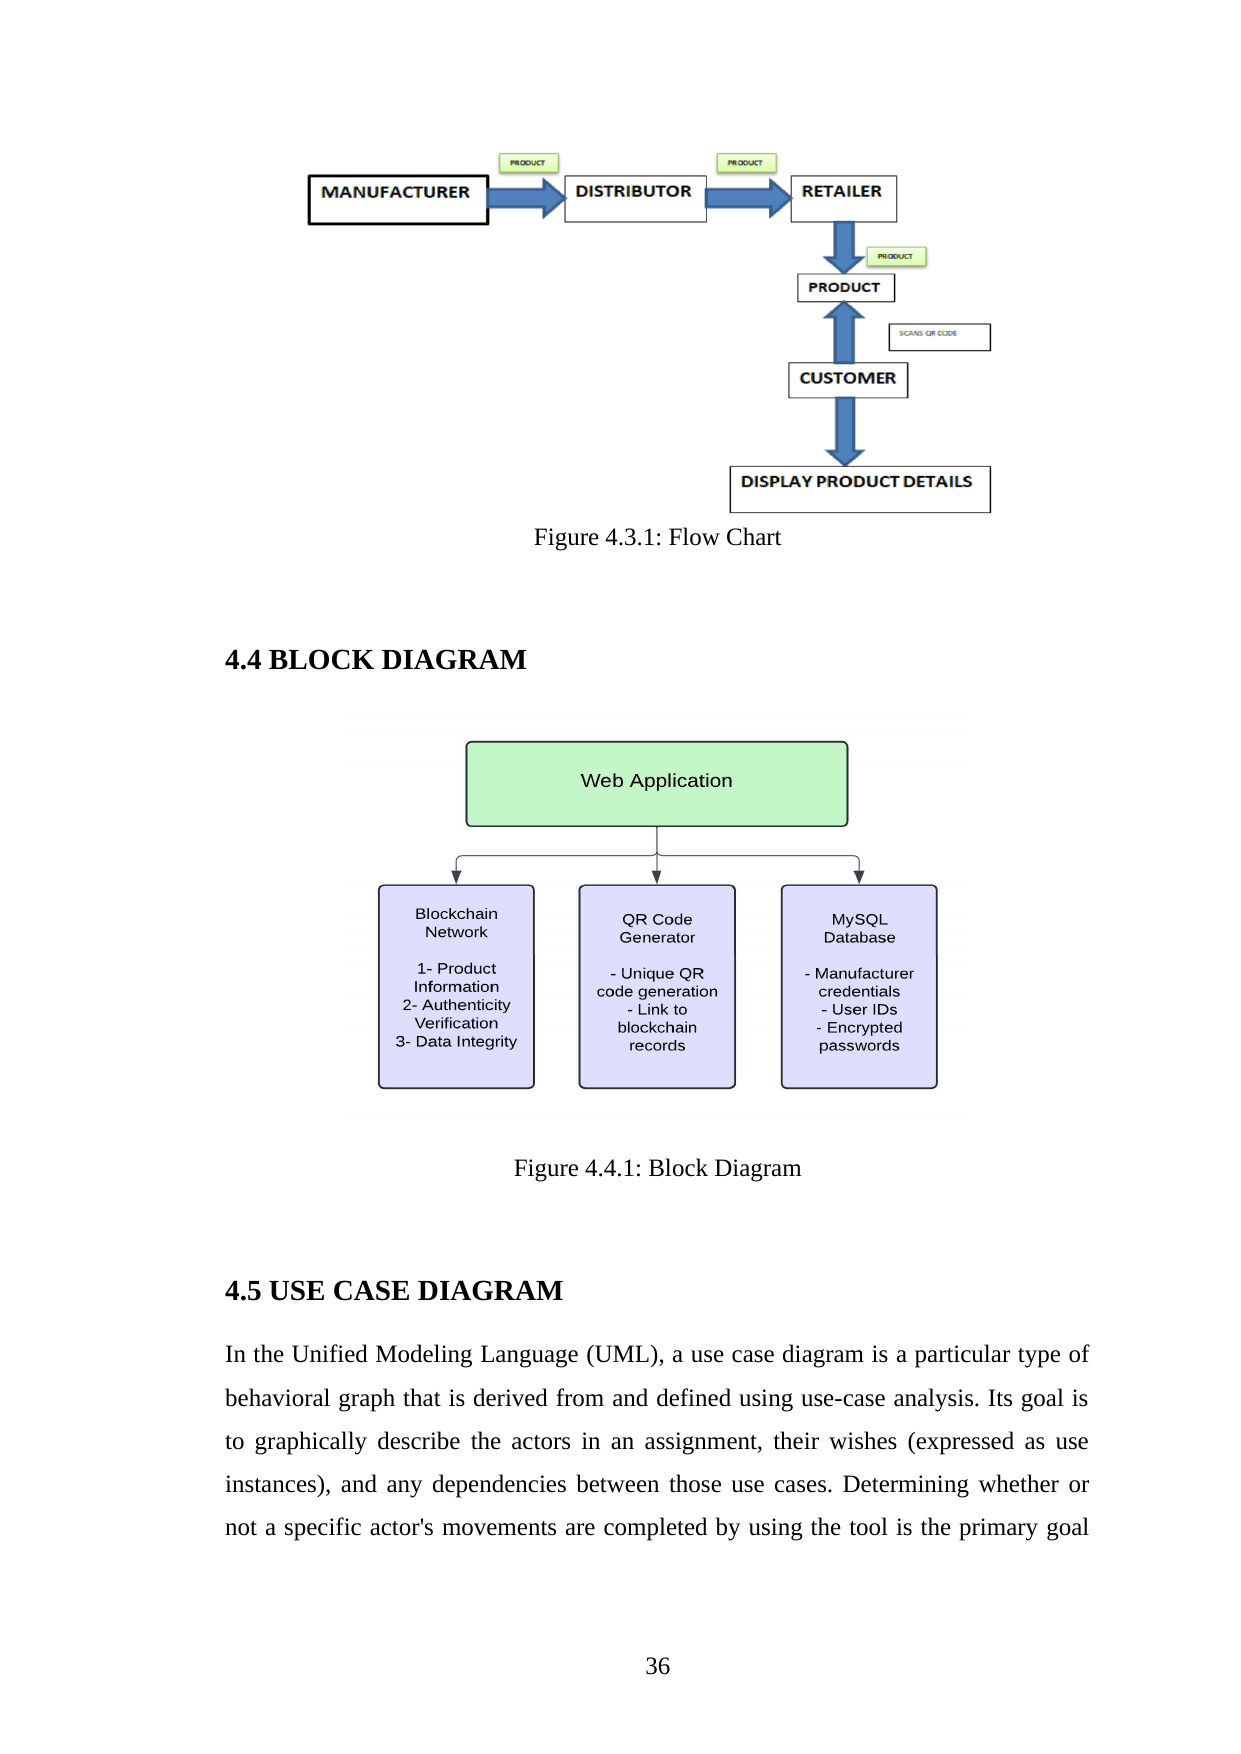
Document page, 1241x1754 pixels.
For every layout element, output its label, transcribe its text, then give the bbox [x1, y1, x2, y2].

text Figure 4.3.1: Flow Chart [225, 522, 1090, 551]
picture [340, 708, 975, 1122]
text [225, 1339, 1090, 1541]
subtitle 4.4 BLOCK DIAGRAM [225, 642, 1090, 675]
subtitle 4.5 USE CASE DIAGRAM [225, 1273, 1090, 1306]
picture [292, 150, 1023, 523]
text Figure 4.4.1: Block Diagram [225, 1153, 1090, 1182]
